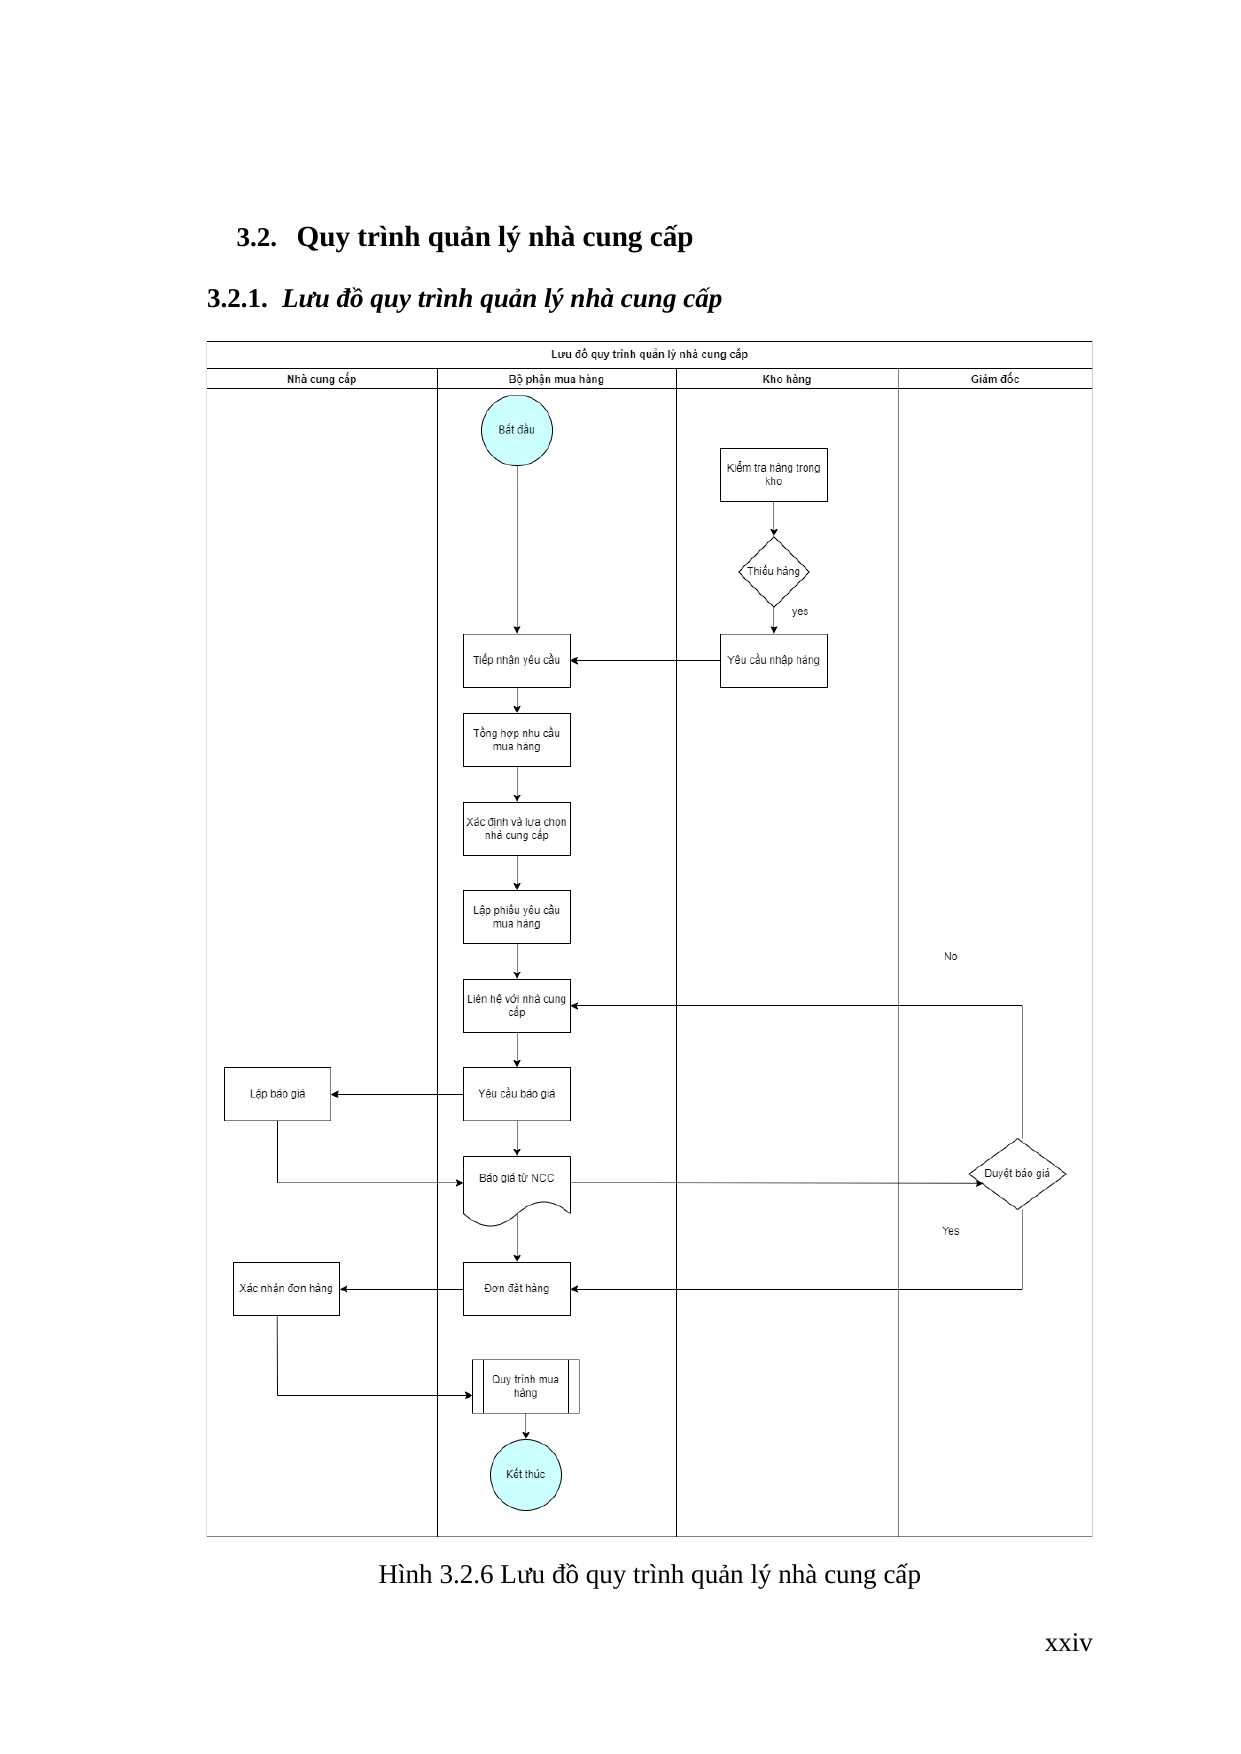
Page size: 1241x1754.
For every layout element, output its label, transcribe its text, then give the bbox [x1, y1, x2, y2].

subtitle Lưu đồ quy trình quản lý nhà cung cấp [207, 282, 1092, 313]
picture [206, 341, 1093, 1537]
subtitle Quy trình quản lý nhà cung cấp [236, 219, 1092, 253]
